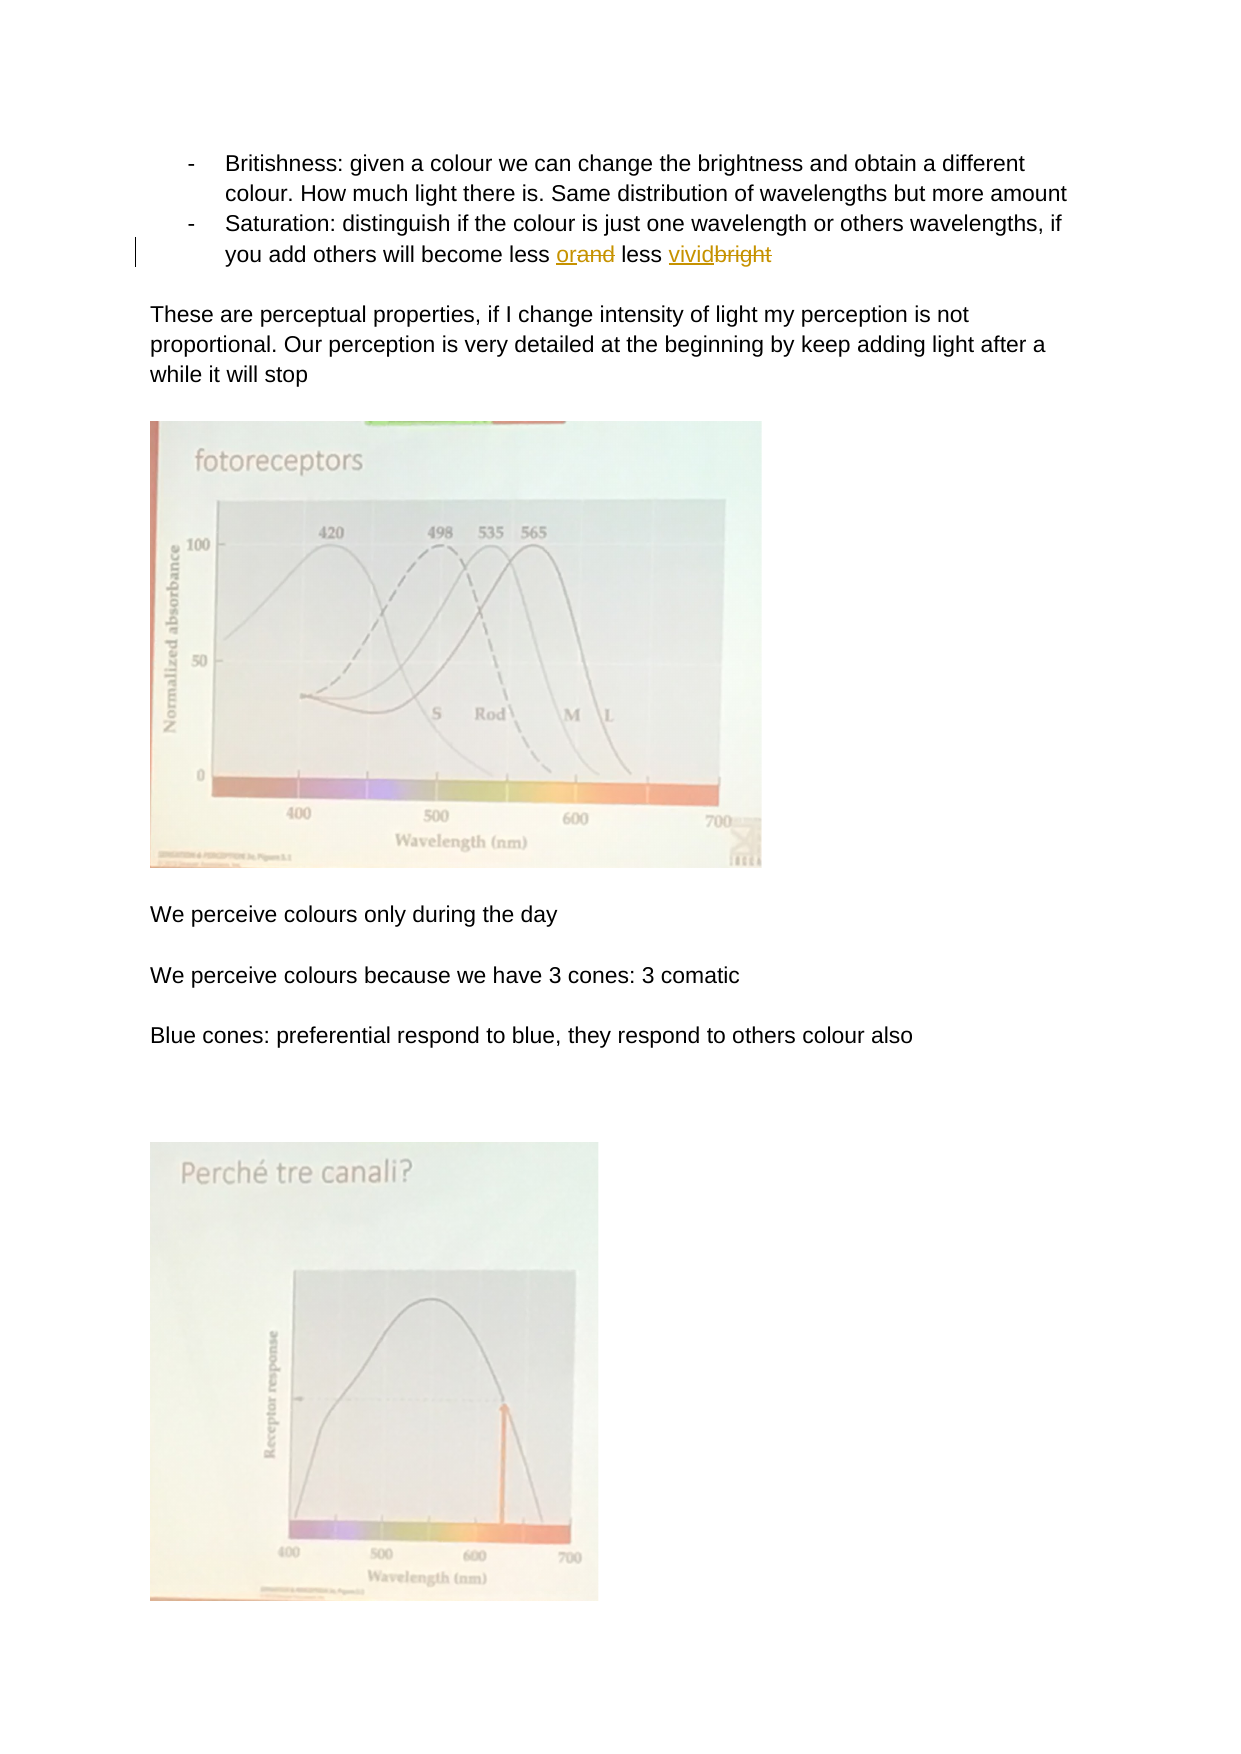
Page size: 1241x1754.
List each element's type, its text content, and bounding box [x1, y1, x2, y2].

text Blue cones: preferential respond to blue, they respond to others colour also [150, 1022, 1090, 1048]
list Britishness: given a colour we can change the brightness and obtain a different colour. How much light there is. Same distribution of wavelengths but more amount [187, 150, 1090, 207]
text These are perceptual properties, if I change intensity of light my perception is not proportional. Our perception is very detailed at the beginning by keep adding light after a while it will stop [150, 301, 1090, 388]
text We perceive colours only during the day [150, 901, 1090, 927]
picture [150, 421, 762, 868]
picture [150, 1142, 599, 1601]
text We perceive colours because we have 3 cones: 3 comatic [150, 962, 1090, 988]
list Saturation: distinguish if the colour is just one wavelength or others wavelengths, if you add others will become less less [187, 210, 1090, 267]
